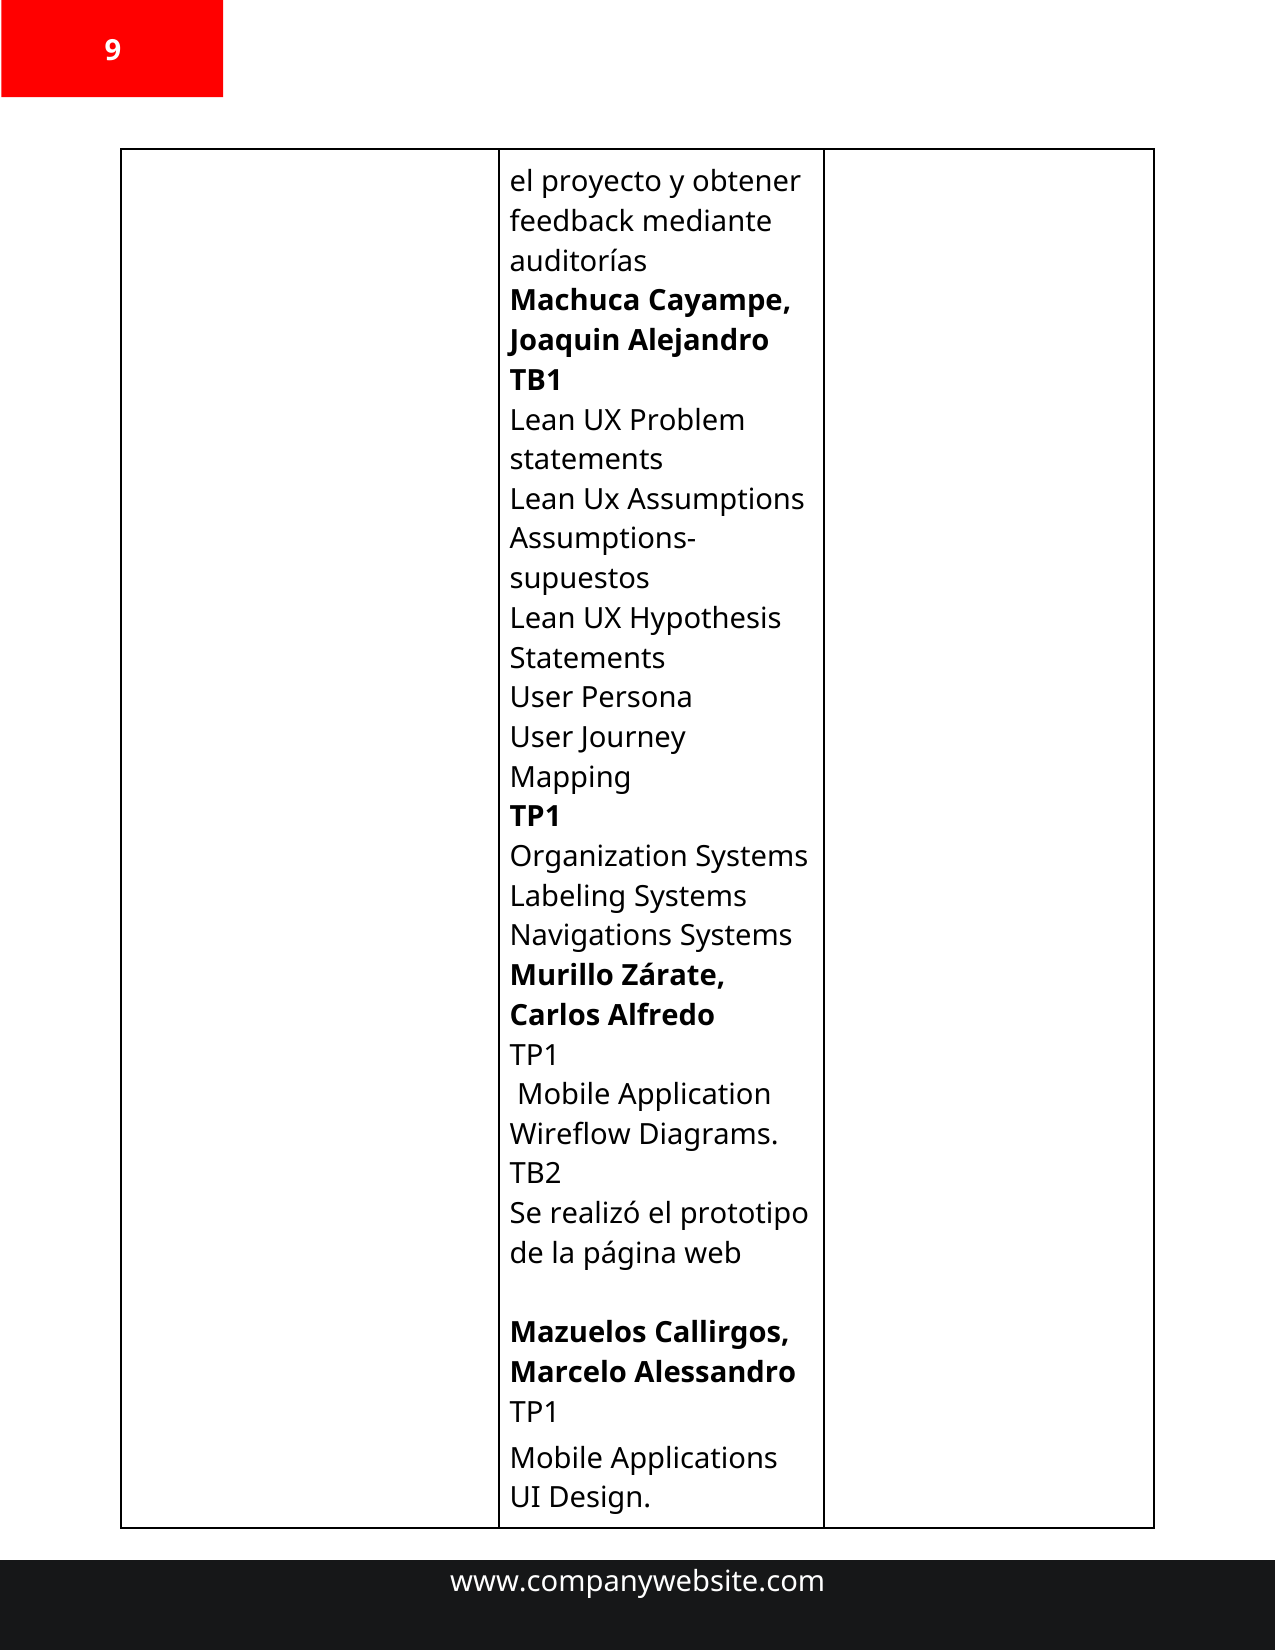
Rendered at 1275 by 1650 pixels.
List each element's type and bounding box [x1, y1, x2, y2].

table_cell [500, 150, 823, 1527]
table_cell [122, 150, 498, 1527]
table_cell [825, 150, 1153, 1527]
